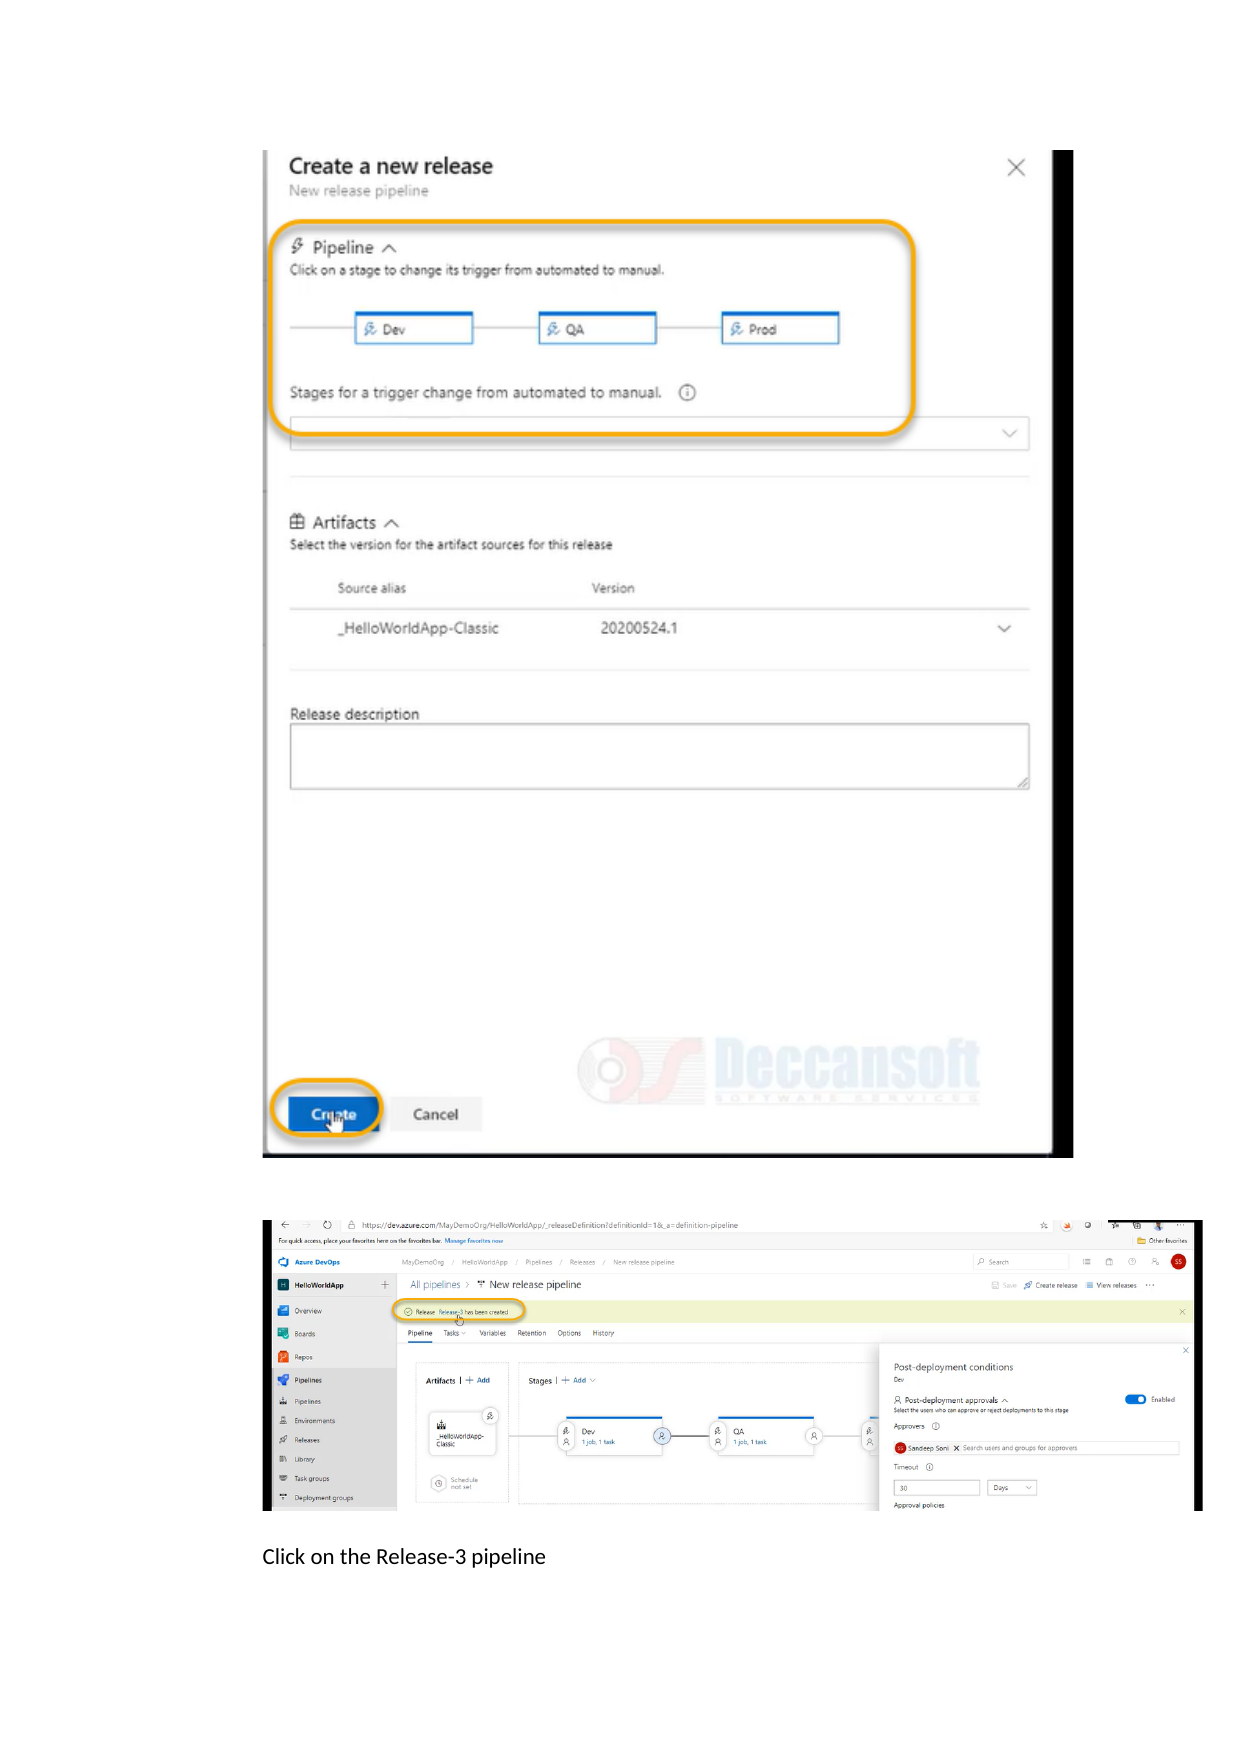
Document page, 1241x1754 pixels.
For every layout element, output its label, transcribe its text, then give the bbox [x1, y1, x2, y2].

picture [262, 1220, 1203, 1511]
list Click on the Release-3 pipeline [262, 1542, 1090, 1571]
picture [262, 150, 1074, 1158]
